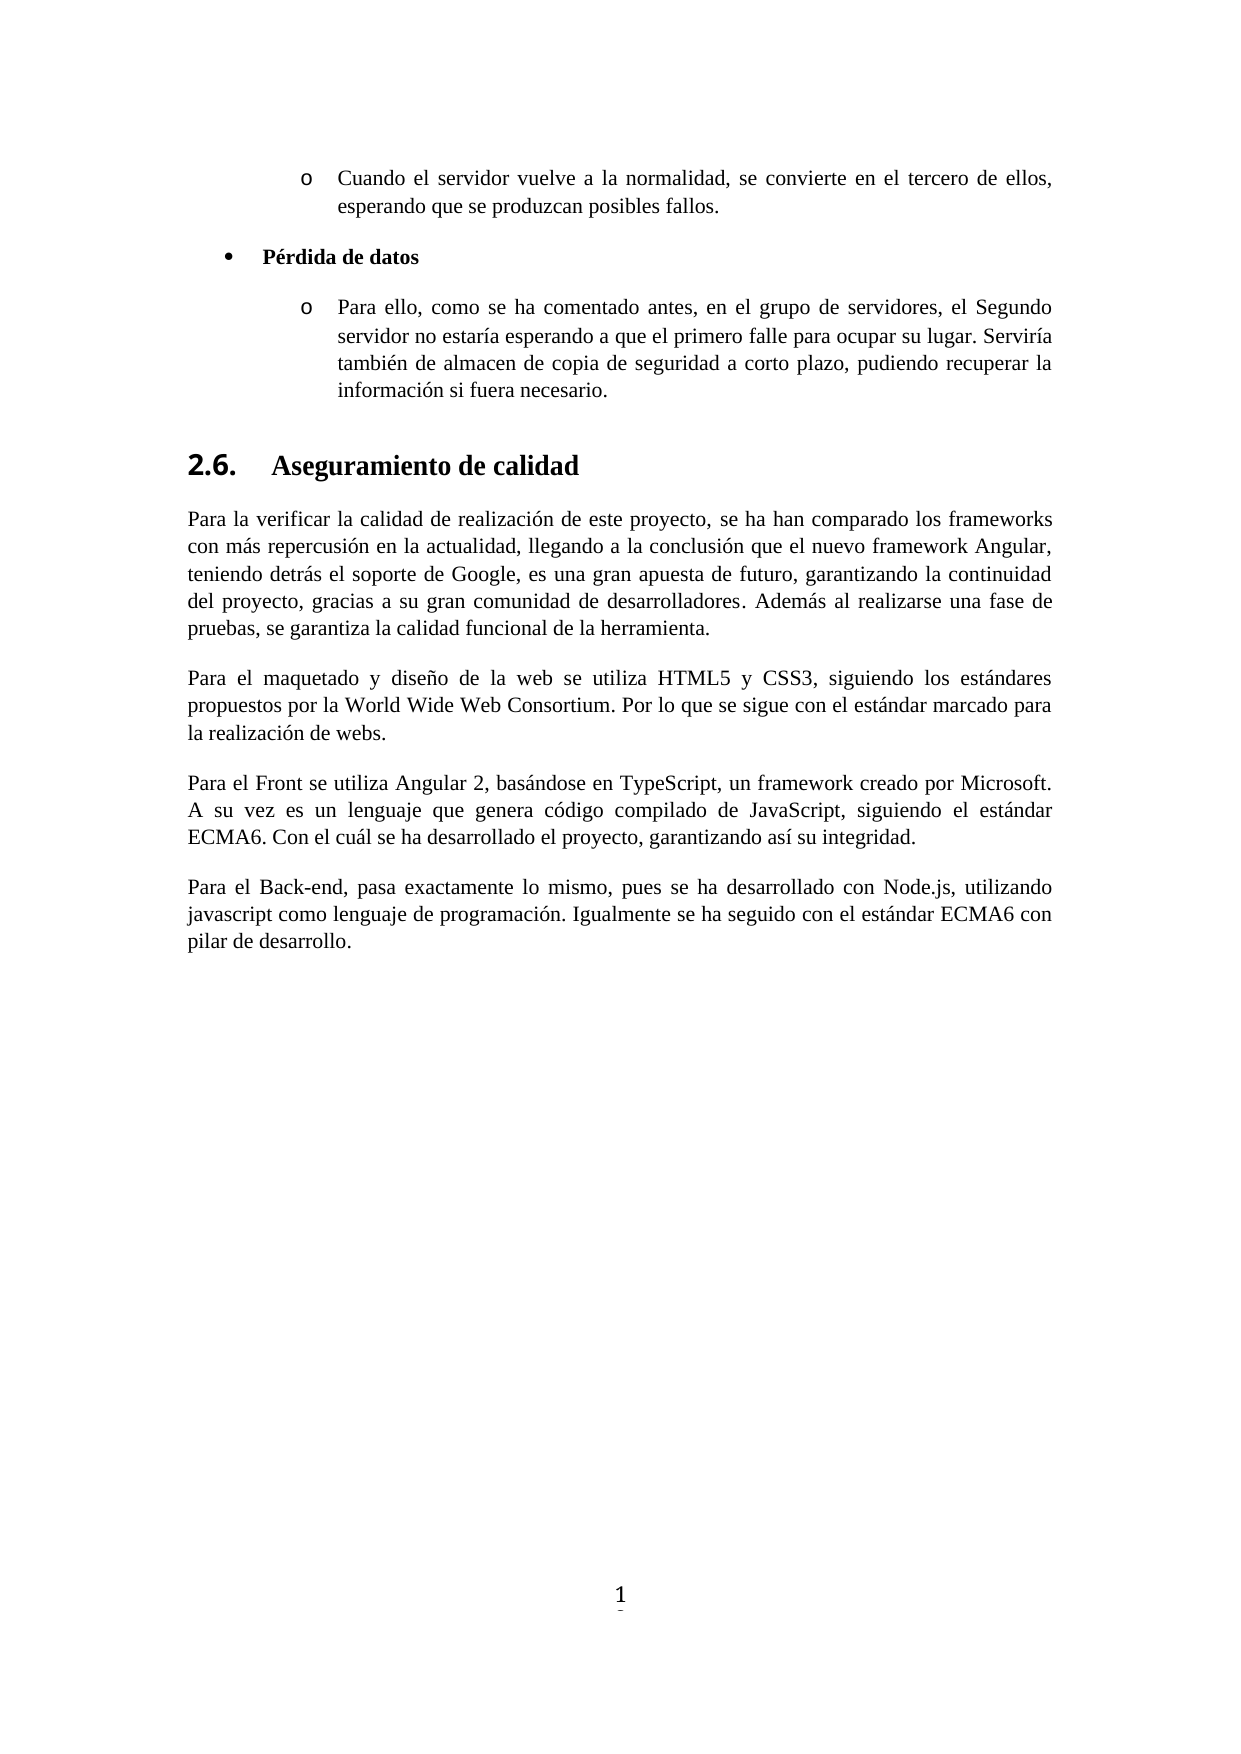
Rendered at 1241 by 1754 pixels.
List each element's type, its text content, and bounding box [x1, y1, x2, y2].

subtitle Aseguramiento de calidad [187, 444, 1065, 483]
text Para el Front se utiliza Angular 2, basándose en TypeScript, un framework creado por Microsoft. A su vez es un lenguaje que genera código compilado de JavaScript, siguiendo el estándar ECMA6. Con el cuál se ha desarrollado el proyecto, garantizando así su integridad. [187, 770, 1053, 849]
text Para el maquetado y diseño de la web se utiliza HTML5 y CSS3, siguiendo los estándares propuestos por la World Wide Web Consortium. Por lo que se sigue con el estándar marcado para la realización de webs. [187, 665, 1053, 745]
list Cuando el servidor vuelve a la normalidad, se convierte en el tercero de ellos, esperando que se produzcan posibles fallos. [300, 164, 1053, 219]
text Para la verificar la calidad de realización de este proyecto, se ha han comparado los frameworks con más repercusión en la actualidad, llegando a la conclusión que el nuevo framework Angular, teniendo detrás el soporte de Google, es una gran apuesta de futuro, garantizando la continuidad del proyecto, gracias a su gran comunidad de desarrolladores. Además al realizarse una fase de pruebas, se garantiza la calidad funcional de la herramienta. [187, 506, 1053, 640]
list Para ello, como se ha comentado antes, en el grupo de servidores, el Segundo servidor no estaría esperando a que el primero falle para ocupar su lugar. Serviría también de almacen de copia de seguridad a corto plazo, pudiendo recuperar la información si fuera necesario. [300, 294, 1053, 402]
text Para el Back-end, pasa exactamente lo mismo, pues se ha desarrollado con Node.js, utilizando javascript como lenguaje de programación. Igualmente se ha seguido con el estándar ECMA6 con pilar de desarrollo. [187, 874, 1053, 954]
list Pérdida de datos [225, 244, 1053, 269]
